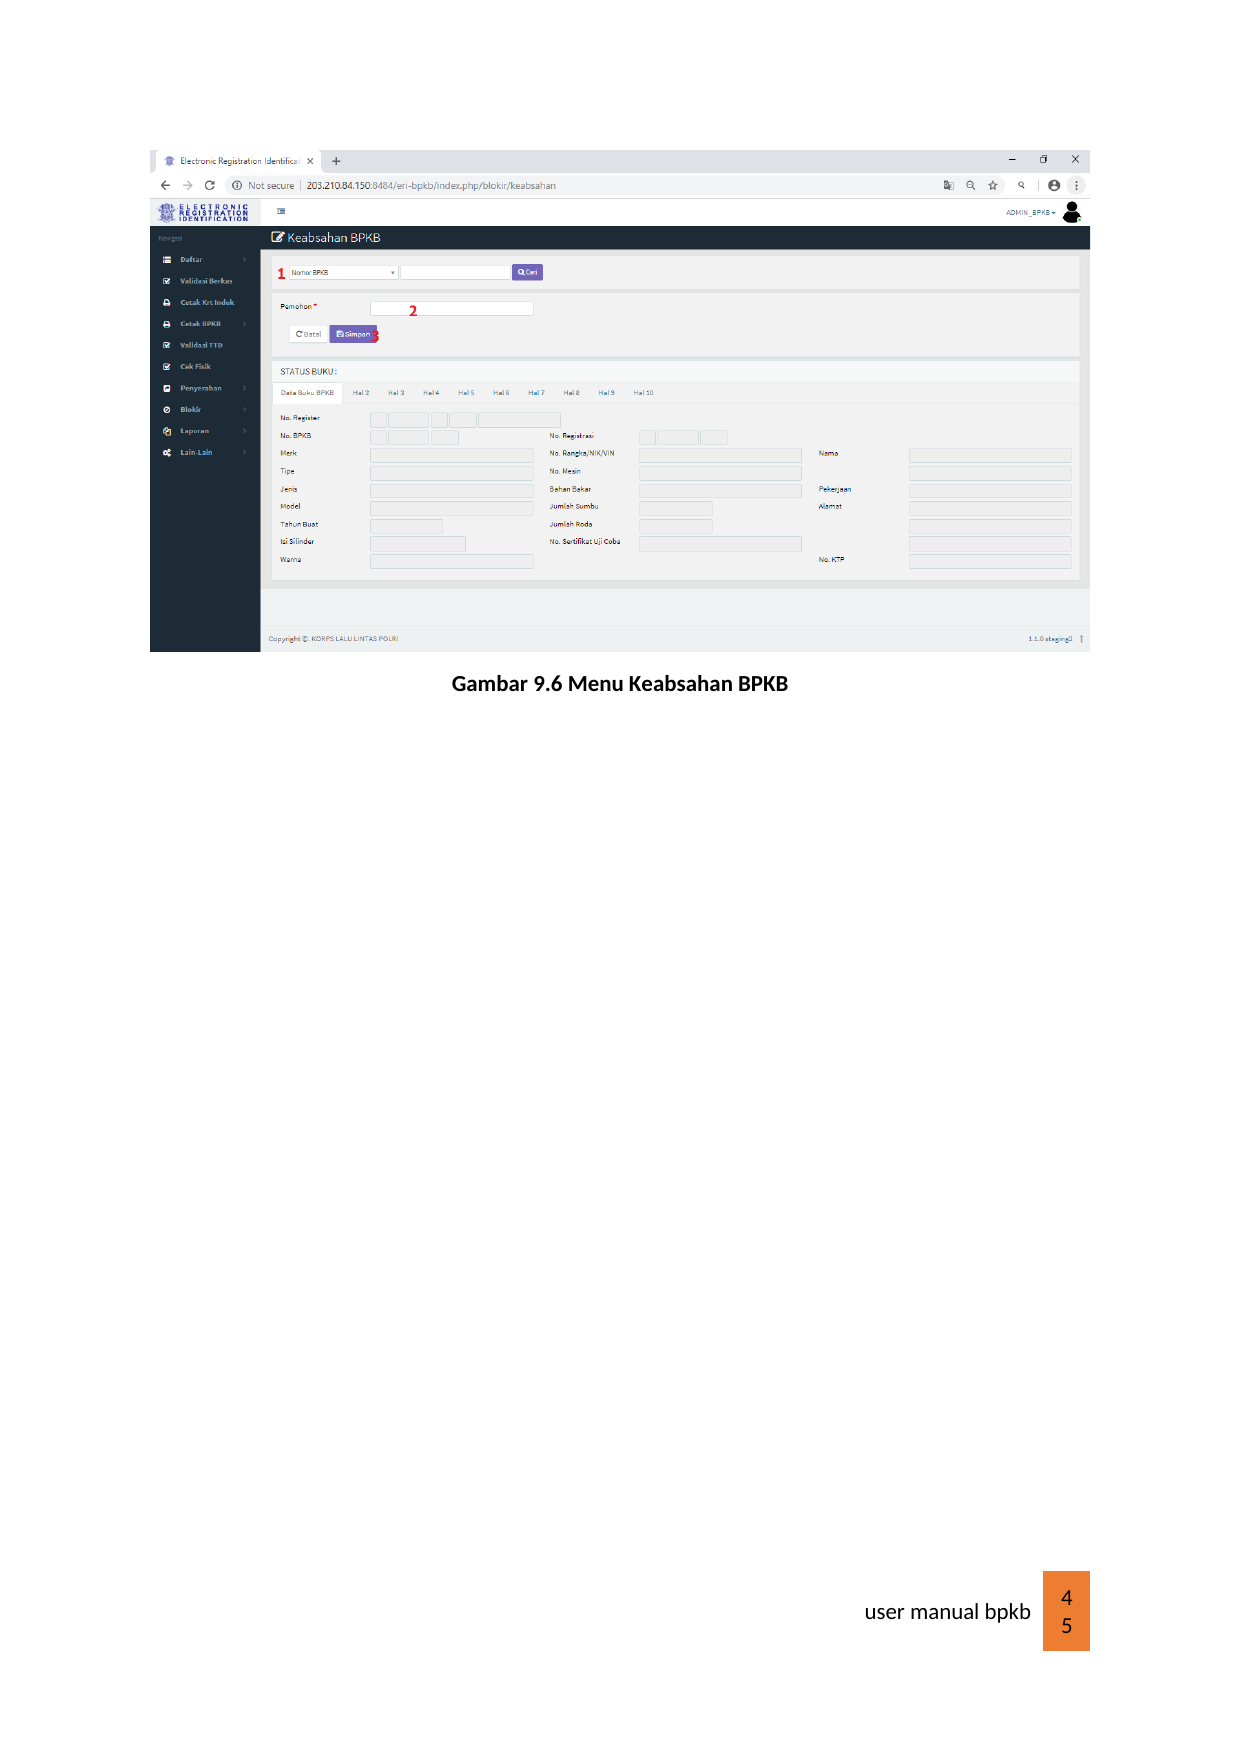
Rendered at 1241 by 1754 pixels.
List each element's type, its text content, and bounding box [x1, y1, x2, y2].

picture [150, 150, 1091, 652]
text Gambar 9.6 Menu Keabsahan BPKB [150, 669, 1090, 697]
